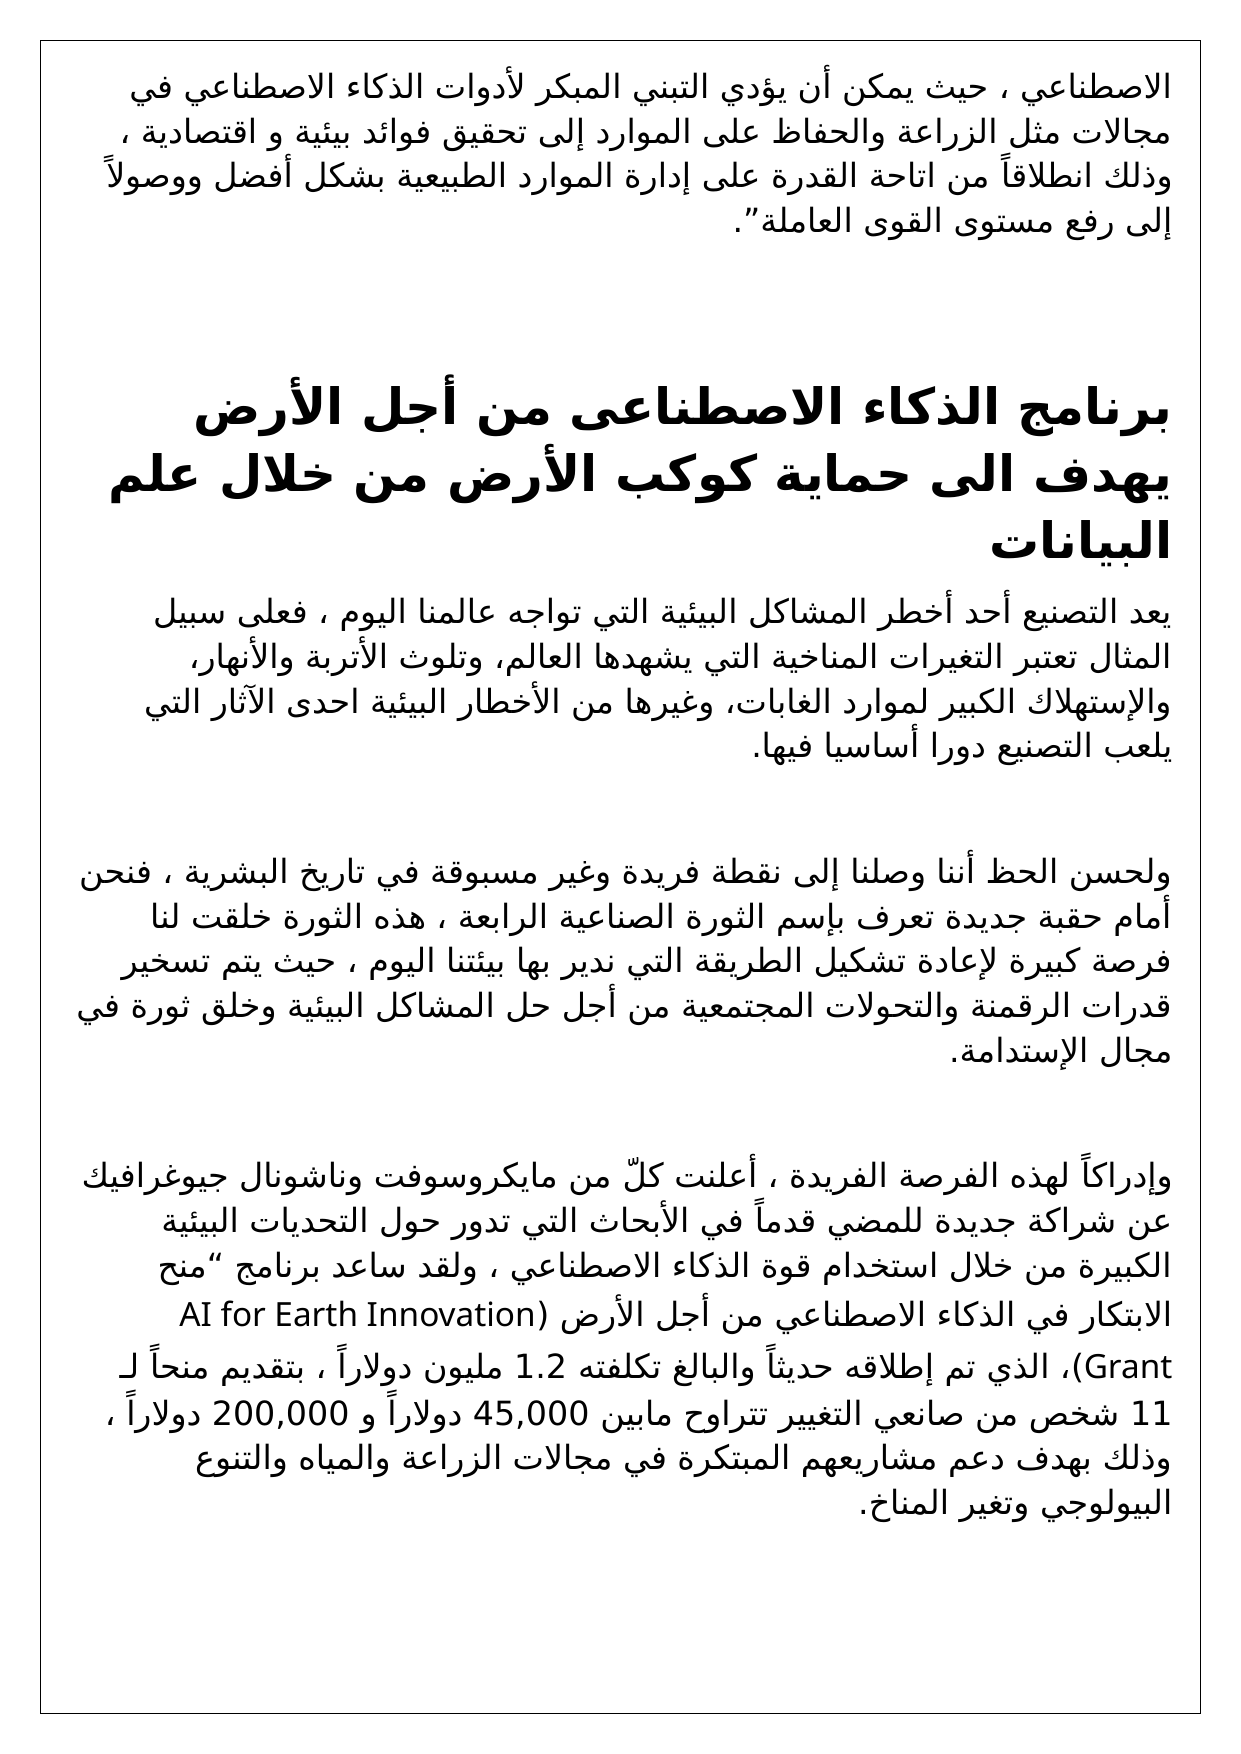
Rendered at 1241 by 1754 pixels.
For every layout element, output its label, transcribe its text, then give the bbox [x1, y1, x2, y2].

text برنامج الذكاء الاصطناعى من أجل الأرض يهدف الى حماية كوكب الأرض من خلال علم البيانات [68, 378, 1173, 570]
text يعد التصنيع أحد أخطر المشاكل البيئية التي تواجه عالمنا اليوم ، فعلى سبيل المثال تعتبر التغيرات المناخية التي يشهدها العالم، وتلوث الأتربة والأنهار، والإستهلاك الكبير لموارد الغابات، وغيرها من الأخطار البيئية احدى الآثار التي يلعب التصنيع دورا أساسيا فيها. [68, 593, 1173, 766]
text ولحسن الحظ أننا وصلنا إلى نقطة فريدة وغير مسبوقة في تاريخ البشرية ، فنحن أمام حقبة جديدة تعرف بإسم الثورة الصناعية الرابعة ، هذه الثورة خلقت لنا فرصة كبيرة لإعادة تشكيل الطريقة التي ندير بها بيئتنا اليوم ، حيث يتم تسخير قدرات الرقمنة والتحولات المجتمعية من أجل حل المشاكل البيئية وخلق ثورة في مجال الإستدامة. [68, 853, 1173, 1070]
text وإدراكاً لهذه الفرصة الفريدة ، أعلنت كلّ من مايكروسوفت وناشونال جيوغرافيك عن شراكة جديدة للمضي قدماً في الأبحاث التي تدور حول التحديات البيئية الكبيرة من خلال استخدام قوة الذكاء الاصطناعي ، ولقد ساعد برنامج “منح الابتكار في الذكاء الاصطناعي من أجل الأرض (AI for Earth Innovation Grant)، الذي تم إطلاقه حديثاً والبالغ تكلفته 1.2 مليون دولاراً ، بتقديم منحاً لـ 11 شخص من صانعي التغيير تتراوح مابين 45,000 دولاراً و 200,000 دولاراً ، وذلك بهدف دعم مشاريعهم المبتكرة في مجالات الزراعة والمياه والتنوع البيولوجي وتغير المناخ. [68, 1157, 1173, 1522]
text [68, 68, 1173, 240]
